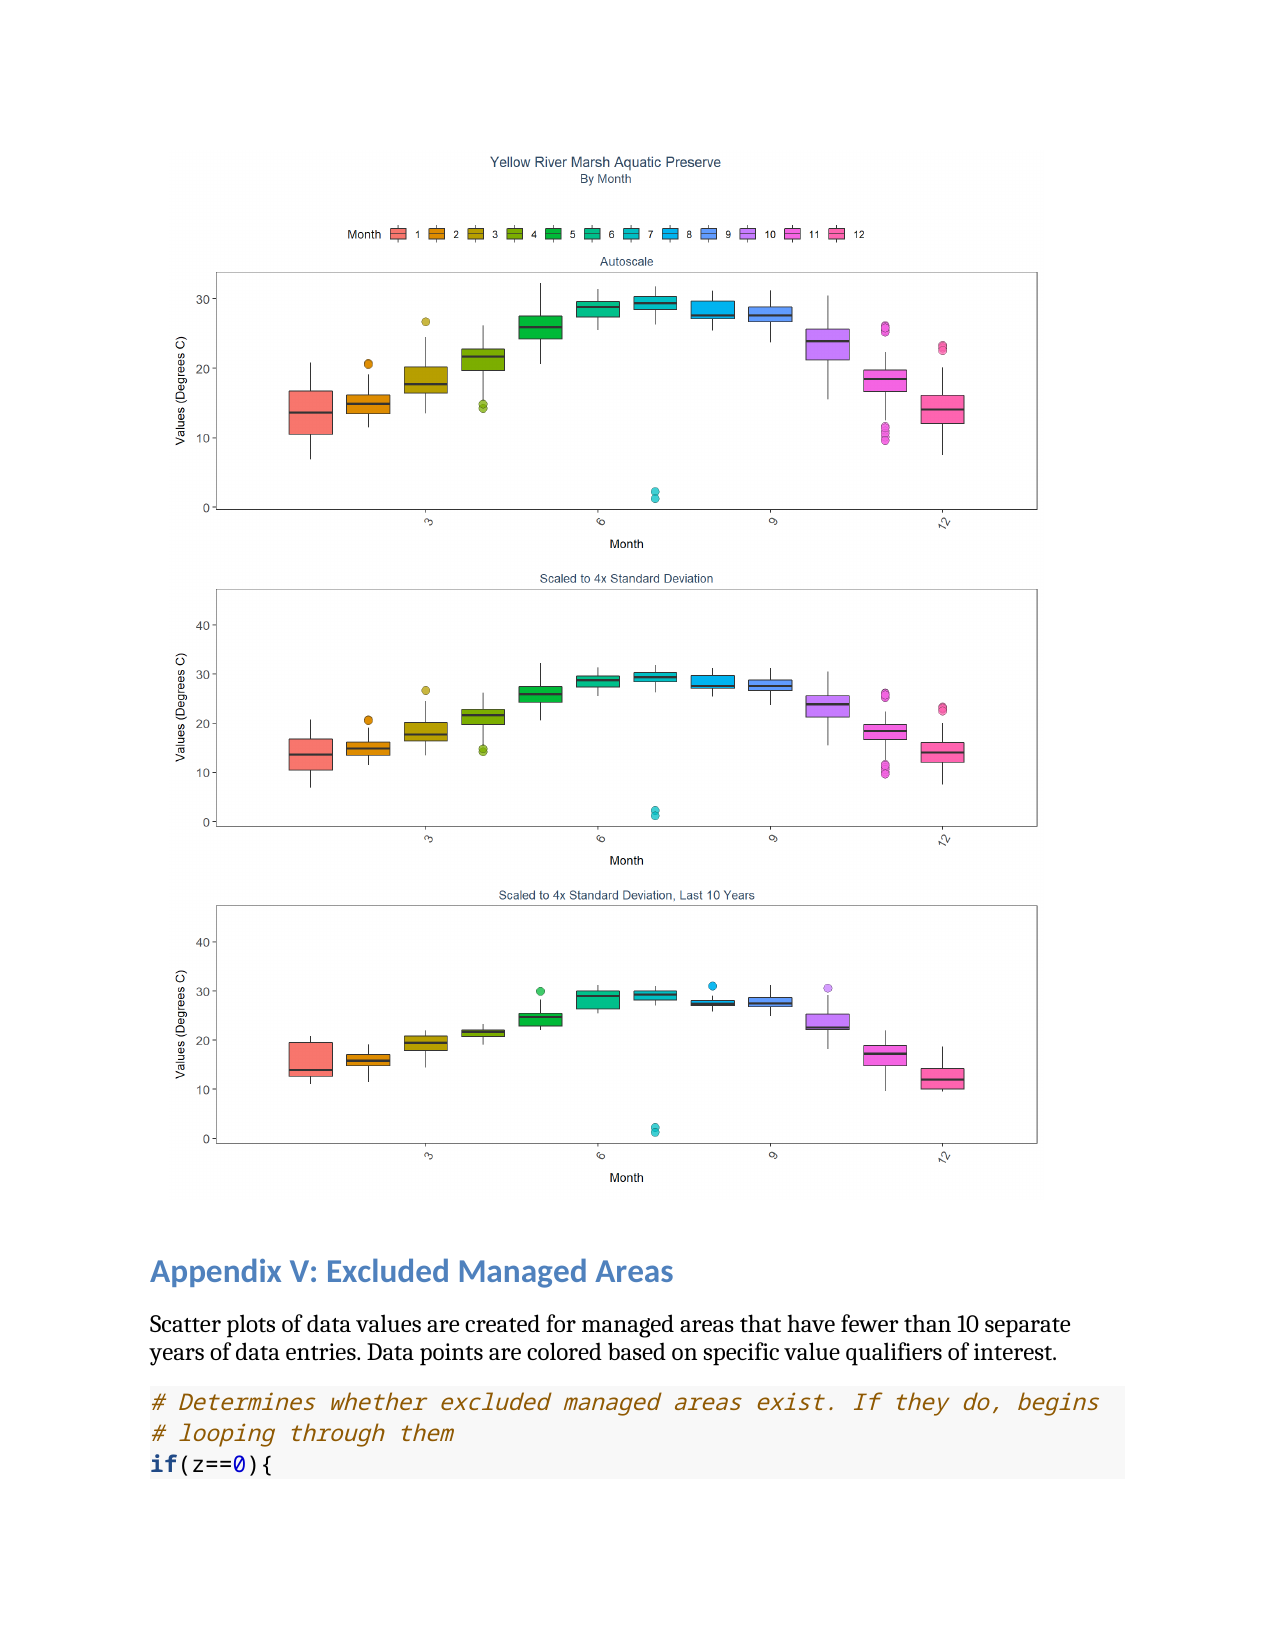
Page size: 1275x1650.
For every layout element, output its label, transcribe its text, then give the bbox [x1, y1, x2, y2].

picture [168, 150, 1044, 1200]
text Scatter plots of data values are created for managed areas that have fewer than 10 separate years of data entries. Data points are colored based on specific value qualifiers of interest. [150, 1309, 1125, 1367]
subtitle Appendix V: Excluded Managed Areas [150, 1250, 1125, 1291]
